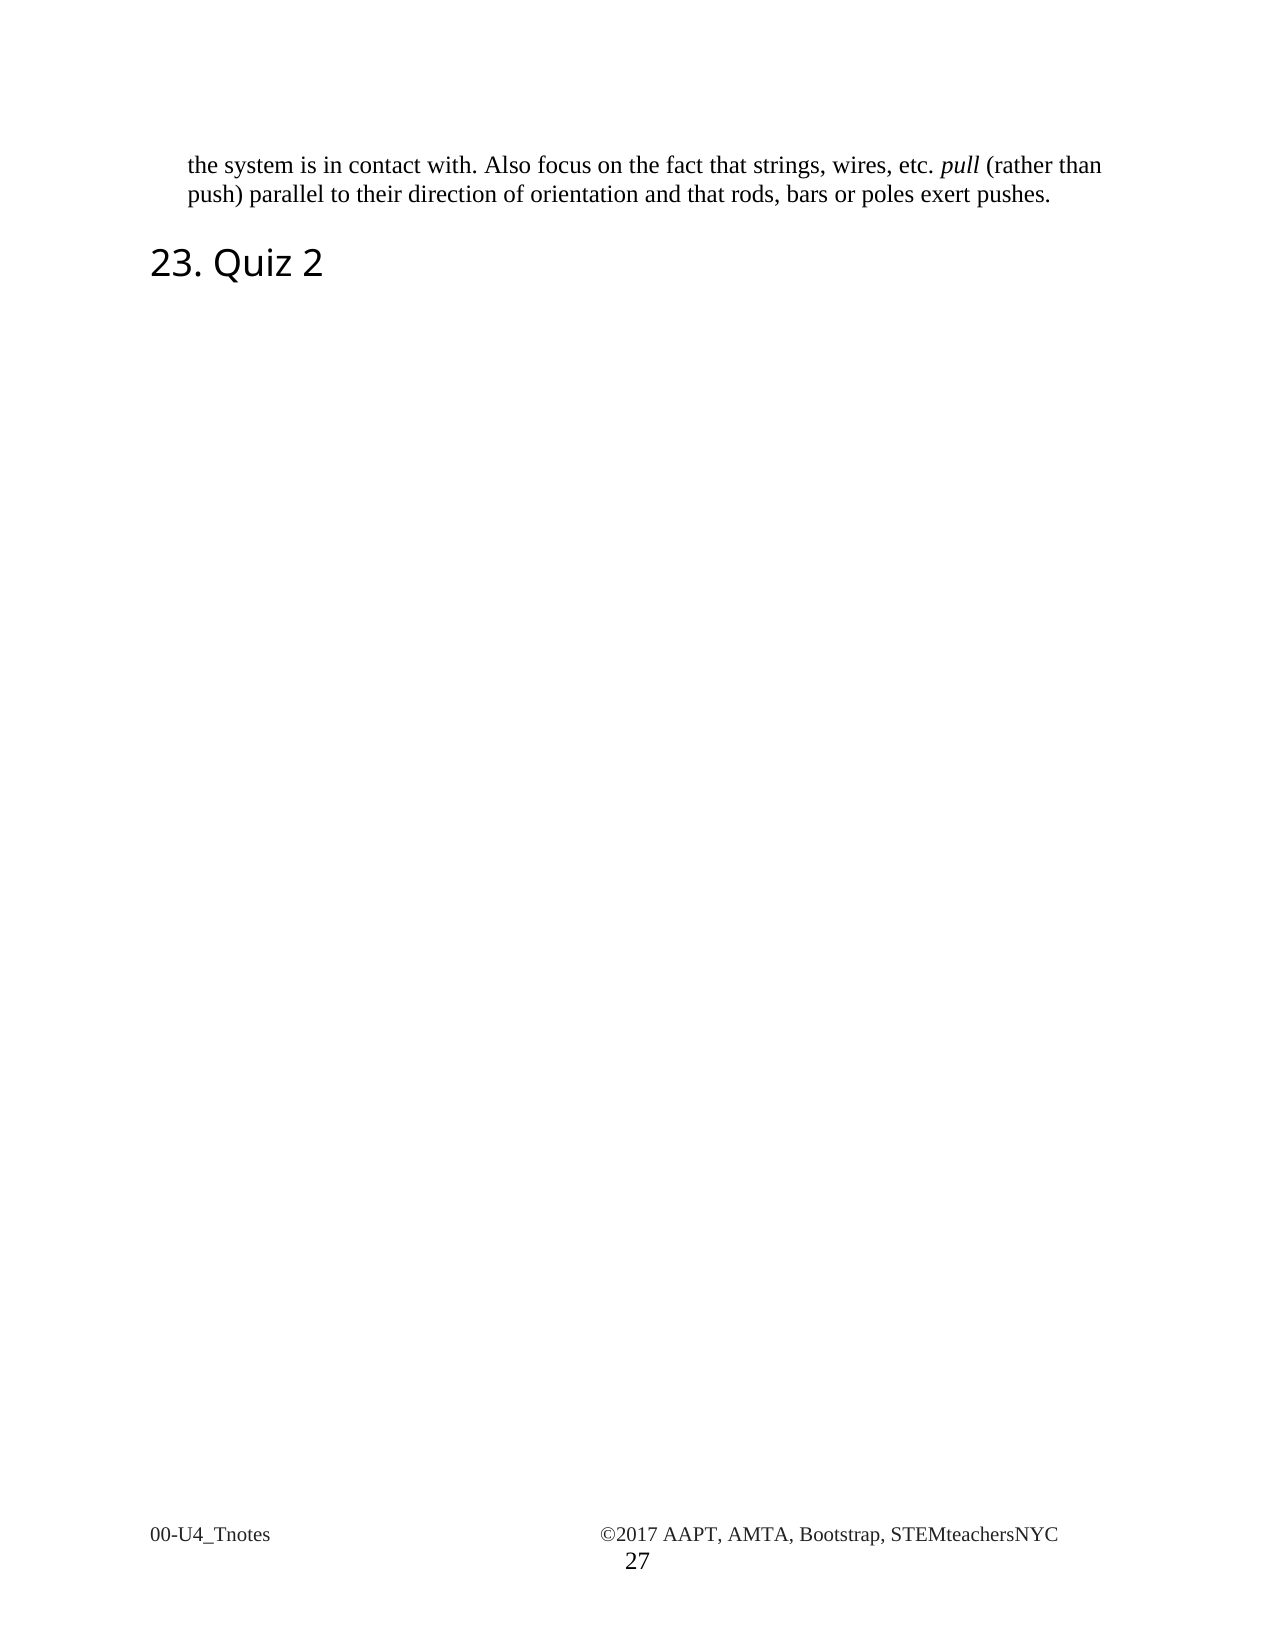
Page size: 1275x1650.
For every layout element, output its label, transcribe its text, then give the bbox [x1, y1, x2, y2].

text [150, 150, 1125, 207]
subtitle 23. Quiz 2 [150, 236, 1125, 287]
